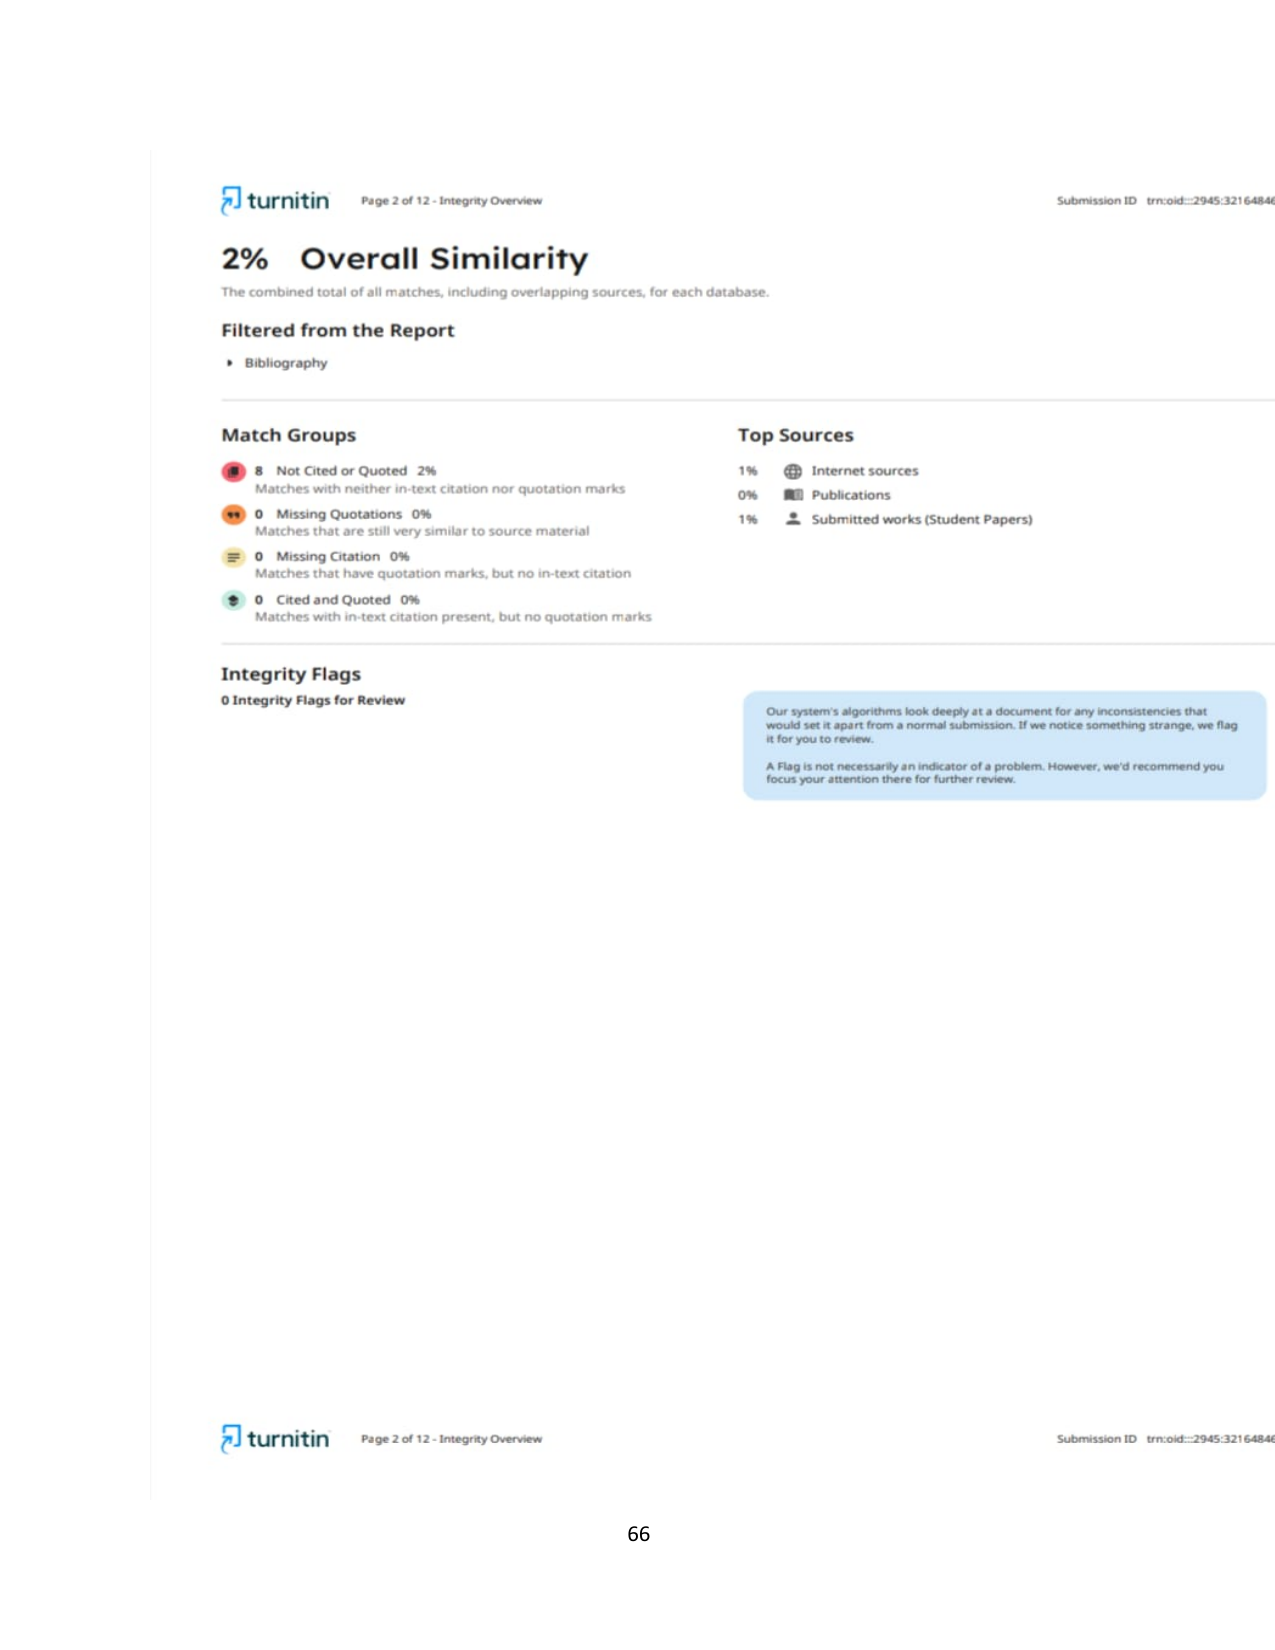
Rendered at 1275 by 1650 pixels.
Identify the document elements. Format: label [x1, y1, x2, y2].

picture [150, 150, 1275, 1500]
